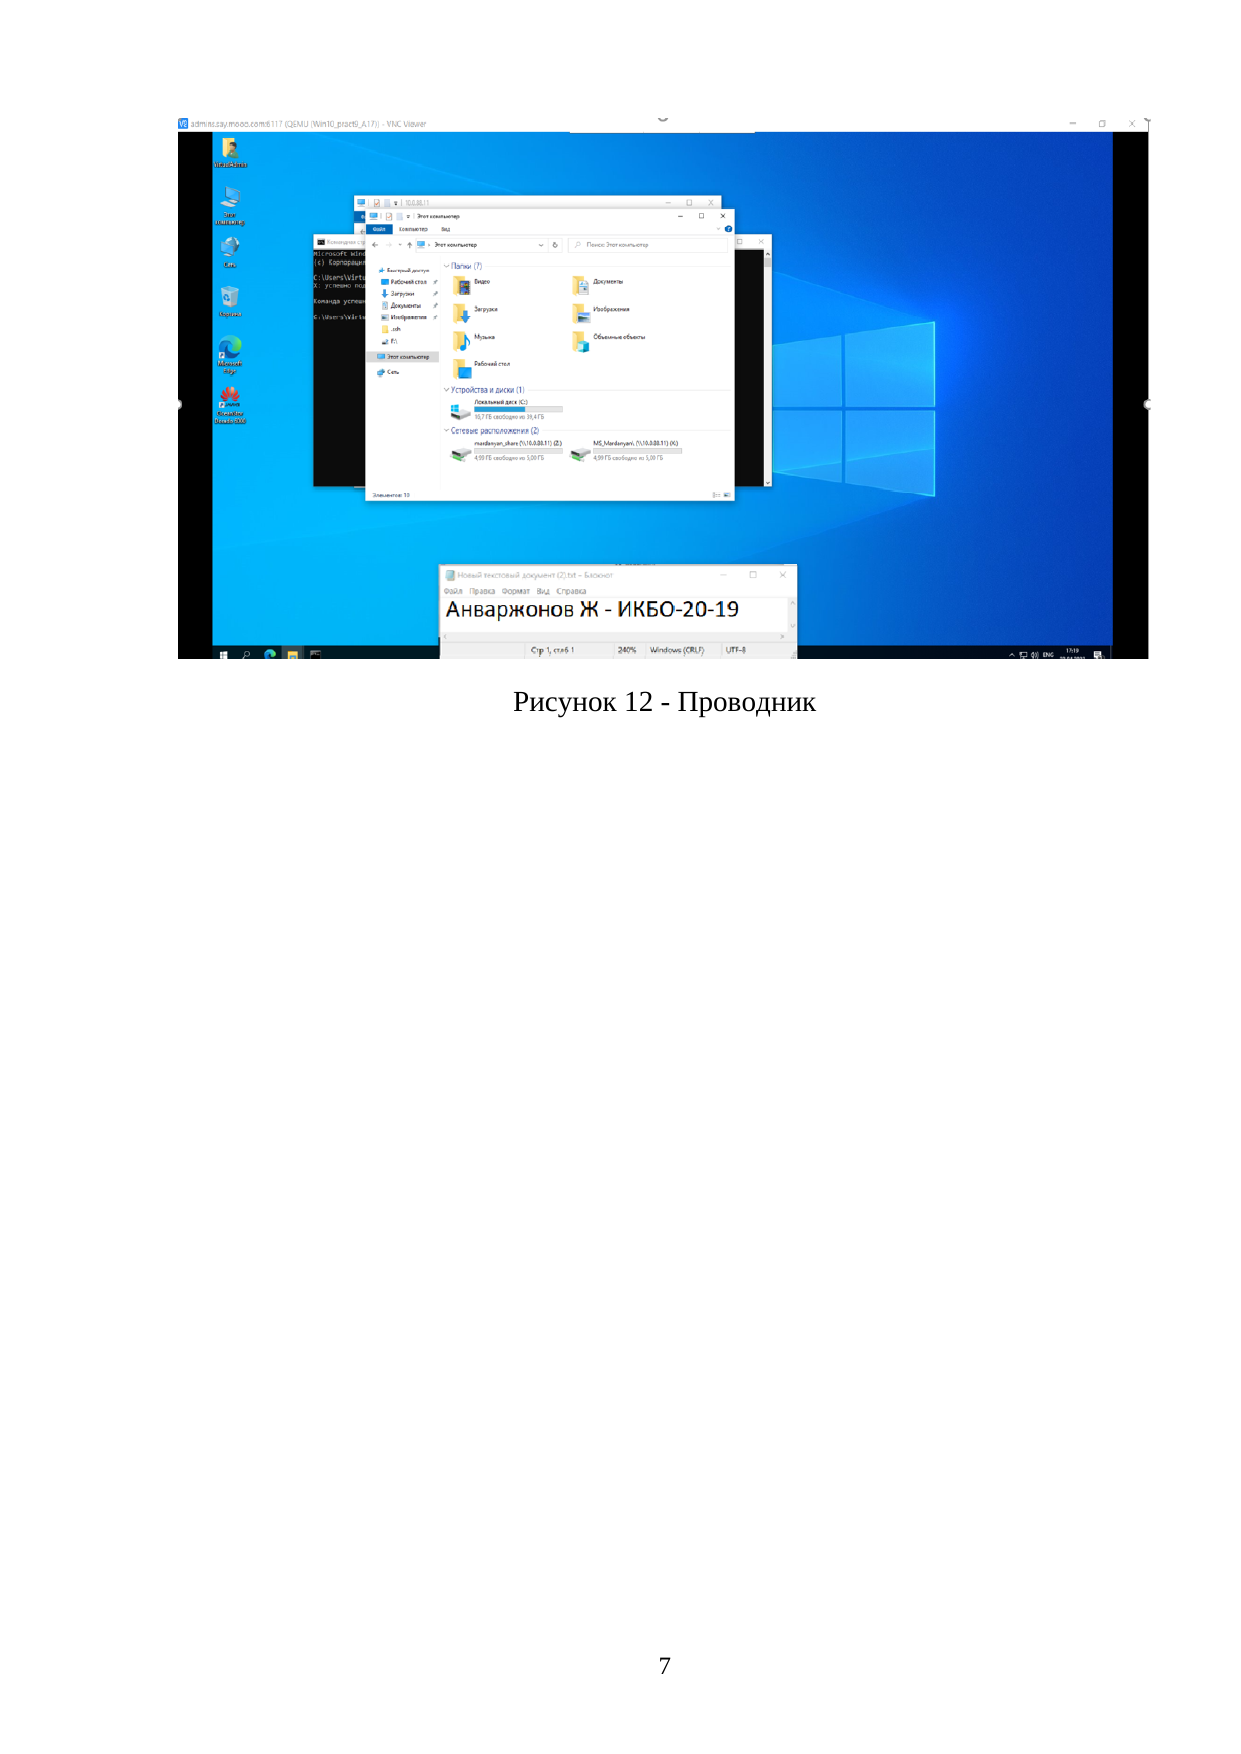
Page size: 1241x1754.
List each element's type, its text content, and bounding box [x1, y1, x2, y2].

text Рисунок 12 - Проводник [177, 684, 1152, 718]
picture [178, 118, 1151, 659]
